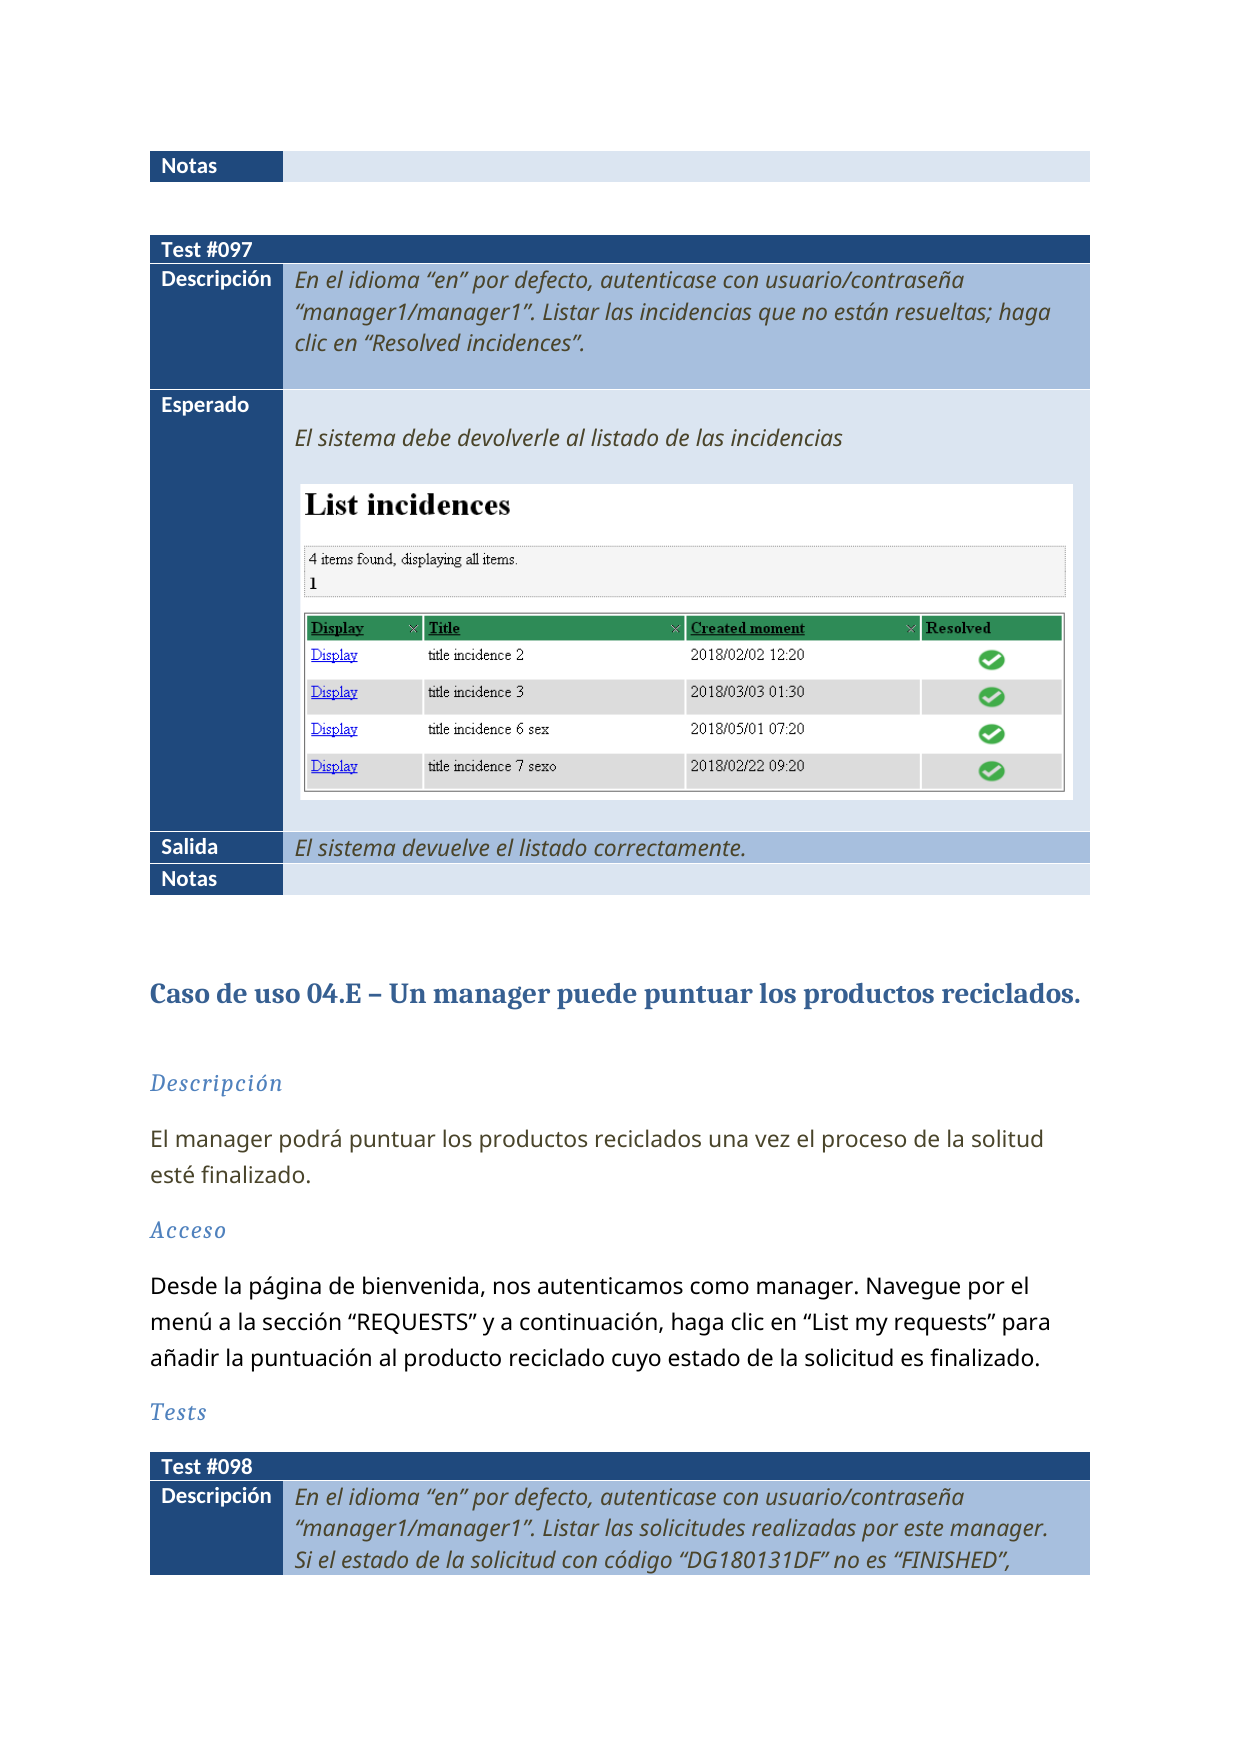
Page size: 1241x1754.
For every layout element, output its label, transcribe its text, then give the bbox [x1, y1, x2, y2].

table_cell [283, 151, 1090, 182]
table_cell Descripción [150, 264, 283, 389]
table_header Test #098 [150, 1452, 1090, 1480]
table_cell [283, 864, 1090, 895]
subtitle Descripción [150, 1069, 1090, 1098]
table_cell Descripción [150, 1481, 283, 1575]
table_cell Notas [150, 864, 283, 895]
subtitle Caso de uso 04.E – Un manager puede puntuar los productos reciclados. [150, 978, 1090, 1011]
table_header Test #097 [150, 235, 1090, 263]
subtitle Tests [150, 1398, 1090, 1427]
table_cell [283, 1481, 1090, 1575]
subtitle Acceso [150, 1216, 1090, 1244]
table_cell En el idioma “en” por defecto, autenticase con usuario/contraseña “manager1/manager1”. Listar las incidencias que no están resueltas; haga clic en “Resolved incidences”. [283, 264, 1090, 389]
table_cell Esperado [150, 390, 283, 831]
text Desde la página de bienvenida, nos autenticamos como manager. Navegue por el menú a la sección “REQUESTS” y a continuación, haga clic en “List my requests” para añadir la puntuación al producto reciclado cuyo estado de la solicitud es finalizado. [150, 1269, 1090, 1373]
table_cell Notas [150, 151, 283, 182]
table_cell Salida [150, 832, 283, 863]
picture [300, 484, 1073, 800]
text El manager podrá puntuar los productos reciclados una vez el proceso de la solitud esté finalizado. [150, 1123, 1090, 1190]
table_cell El sistema debe devolverle al listado de las incidencias [283, 390, 1090, 831]
table_cell El sistema devuelve el listado correctamente. [283, 832, 1090, 863]
